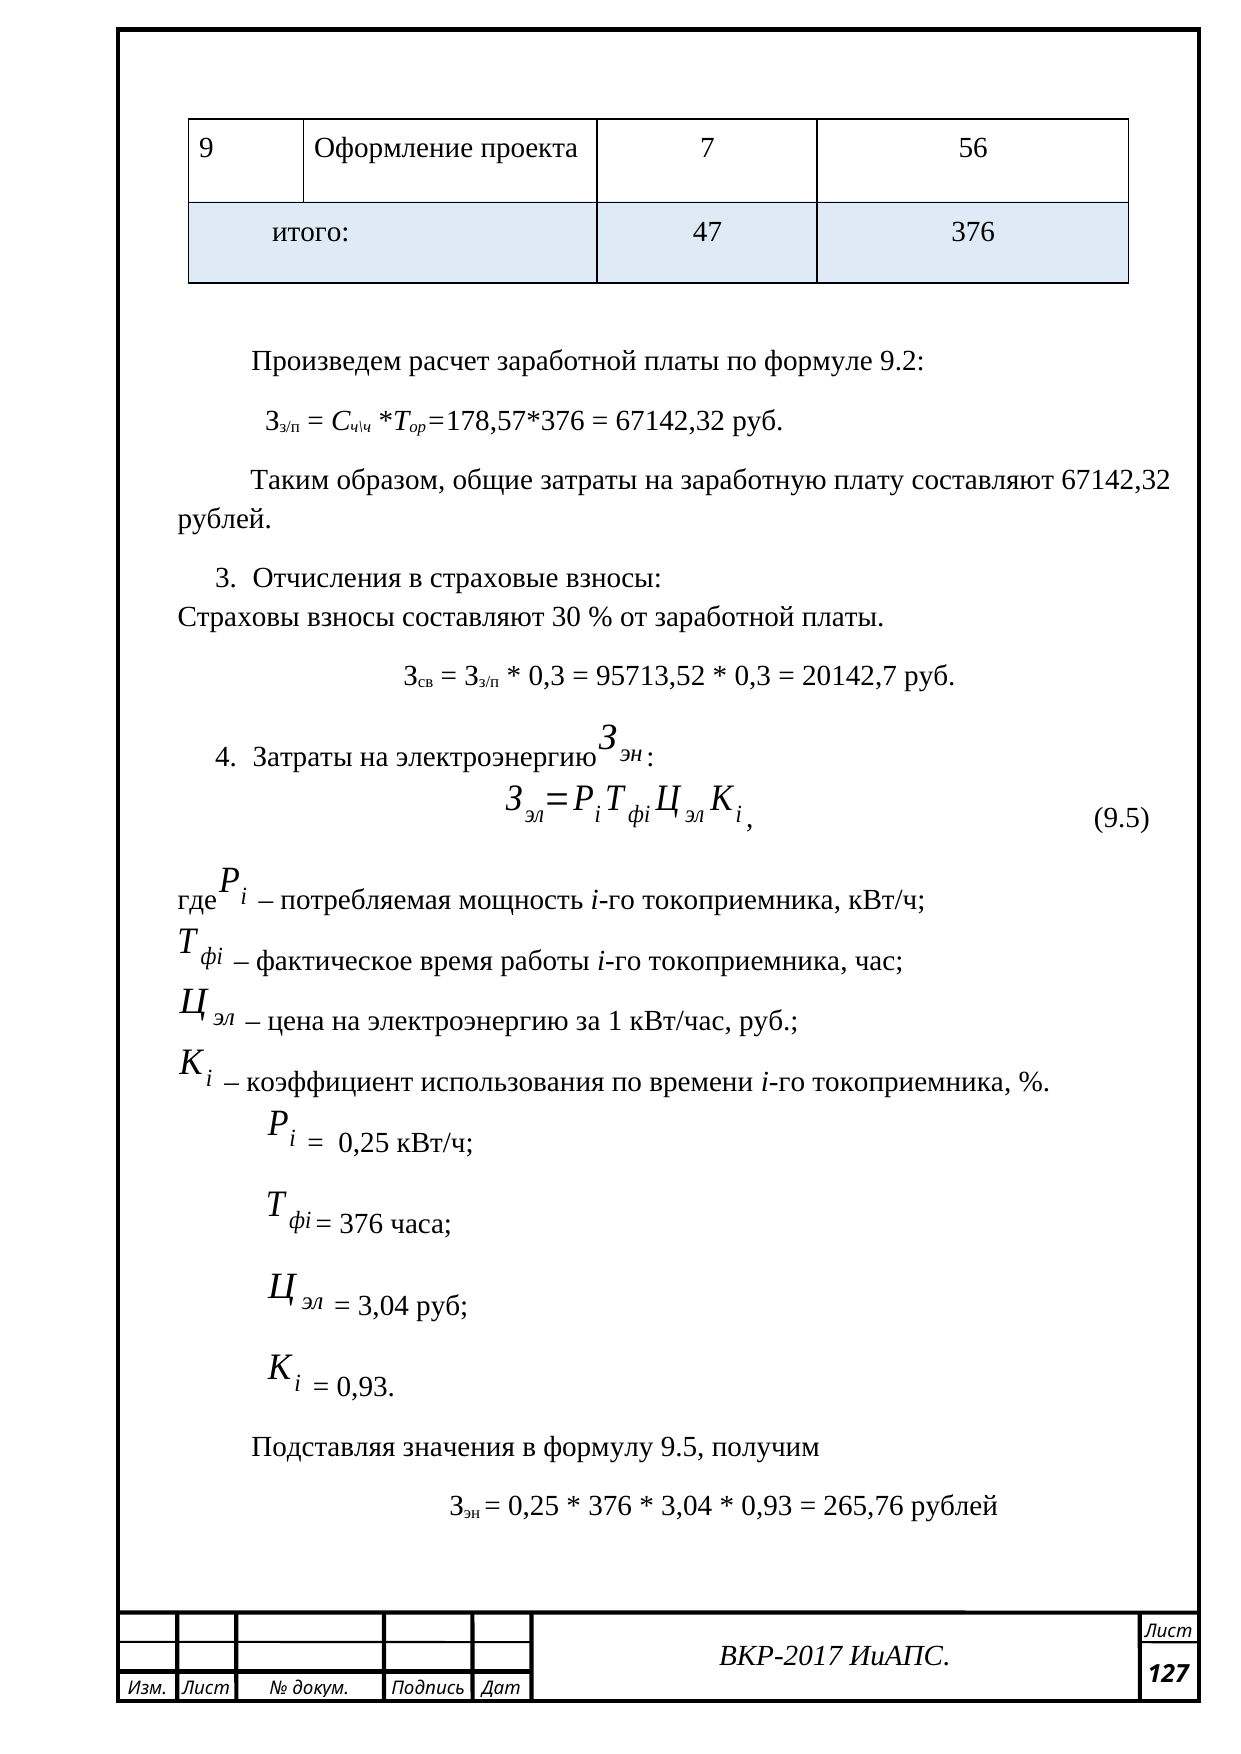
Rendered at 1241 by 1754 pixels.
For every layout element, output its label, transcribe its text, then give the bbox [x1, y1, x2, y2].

text = 0,25 кВт/ч; [177, 1103, 1181, 1158]
table_cell 376 [818, 203, 1128, 282]
text Произведем расчет заработной платы по формуле 9.2: [177, 343, 1181, 377]
table_cell 9 [189, 120, 303, 201]
text – фактическое время работы i-го токоприемника, час; [177, 920, 1181, 976]
table_cell Оформление проекта [304, 120, 596, 201]
table_cell 47 [598, 203, 816, 282]
list Затраты на электроэнергию: [215, 717, 1181, 773]
text Зсв = Зз/п * 0,3 = 95713,52 * 0,3 = 20142,7 руб. [177, 658, 1181, 692]
text Зэн = 0,25 * 376 * 3,04 * 0,93 = 265,76 рублей [177, 1488, 1181, 1522]
text Зз/п = Сч\ч *Top=178,57*376 = 67142,32 руб. [177, 403, 1181, 436]
table_cell 7 [598, 120, 816, 201]
text = 0,93. [177, 1347, 1181, 1403]
table_cell 56 [818, 120, 1128, 201]
text = 3,04 руб; [177, 1266, 1181, 1321]
text Страховы взносы составляют 30 % от заработной платы. [177, 599, 1181, 632]
text Таким образом, общие затраты на заработную плату составляют 67142,32 рублей. [177, 462, 1181, 534]
text – цена на электроэнергию за 1 кВт/час, руб.; [177, 981, 1181, 1037]
text где – потребляемая мощность i-го токоприемника, кВт/ч; [177, 860, 1181, 915]
text = 376 часа; [177, 1184, 1181, 1240]
text Подставляя значения в формулу 9.5, получим [177, 1429, 1181, 1462]
table_cell итого: [189, 203, 596, 282]
list Отчисления в страховые взносы: [215, 560, 1181, 594]
text – коэффициент использования по времени i-го токоприемника, %. [177, 1042, 1181, 1098]
text , (9.5) [252, 778, 1181, 834]
